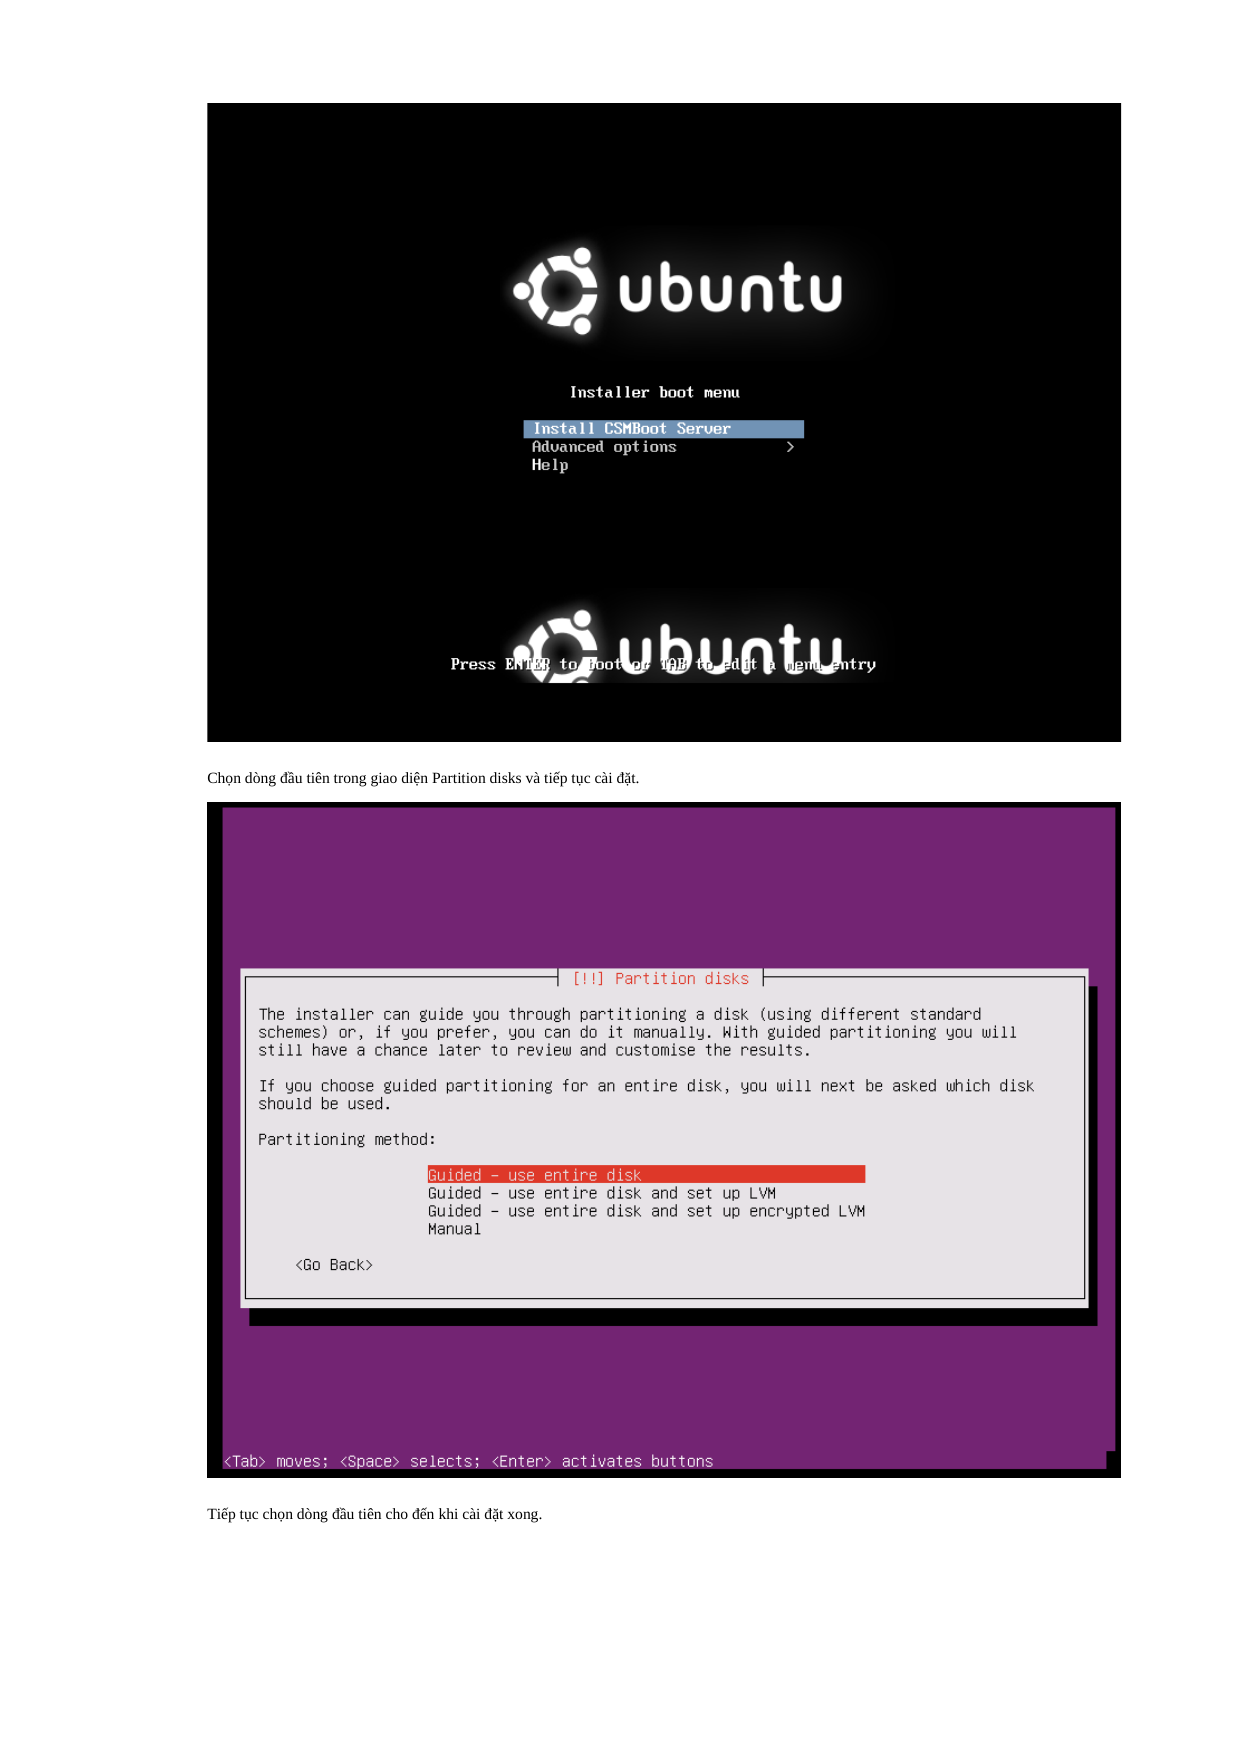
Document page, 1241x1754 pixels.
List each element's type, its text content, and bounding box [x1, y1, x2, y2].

picture [207, 802, 1121, 1478]
list Chọn dòng đầu tiên trong giao diện Partition disks và tiếp tục cài đặt. [207, 756, 1122, 787]
list Tiếp tục chọn dòng đầu tiên cho đến khi cài đặt xong. [207, 1492, 1122, 1523]
picture [207, 103, 1122, 742]
